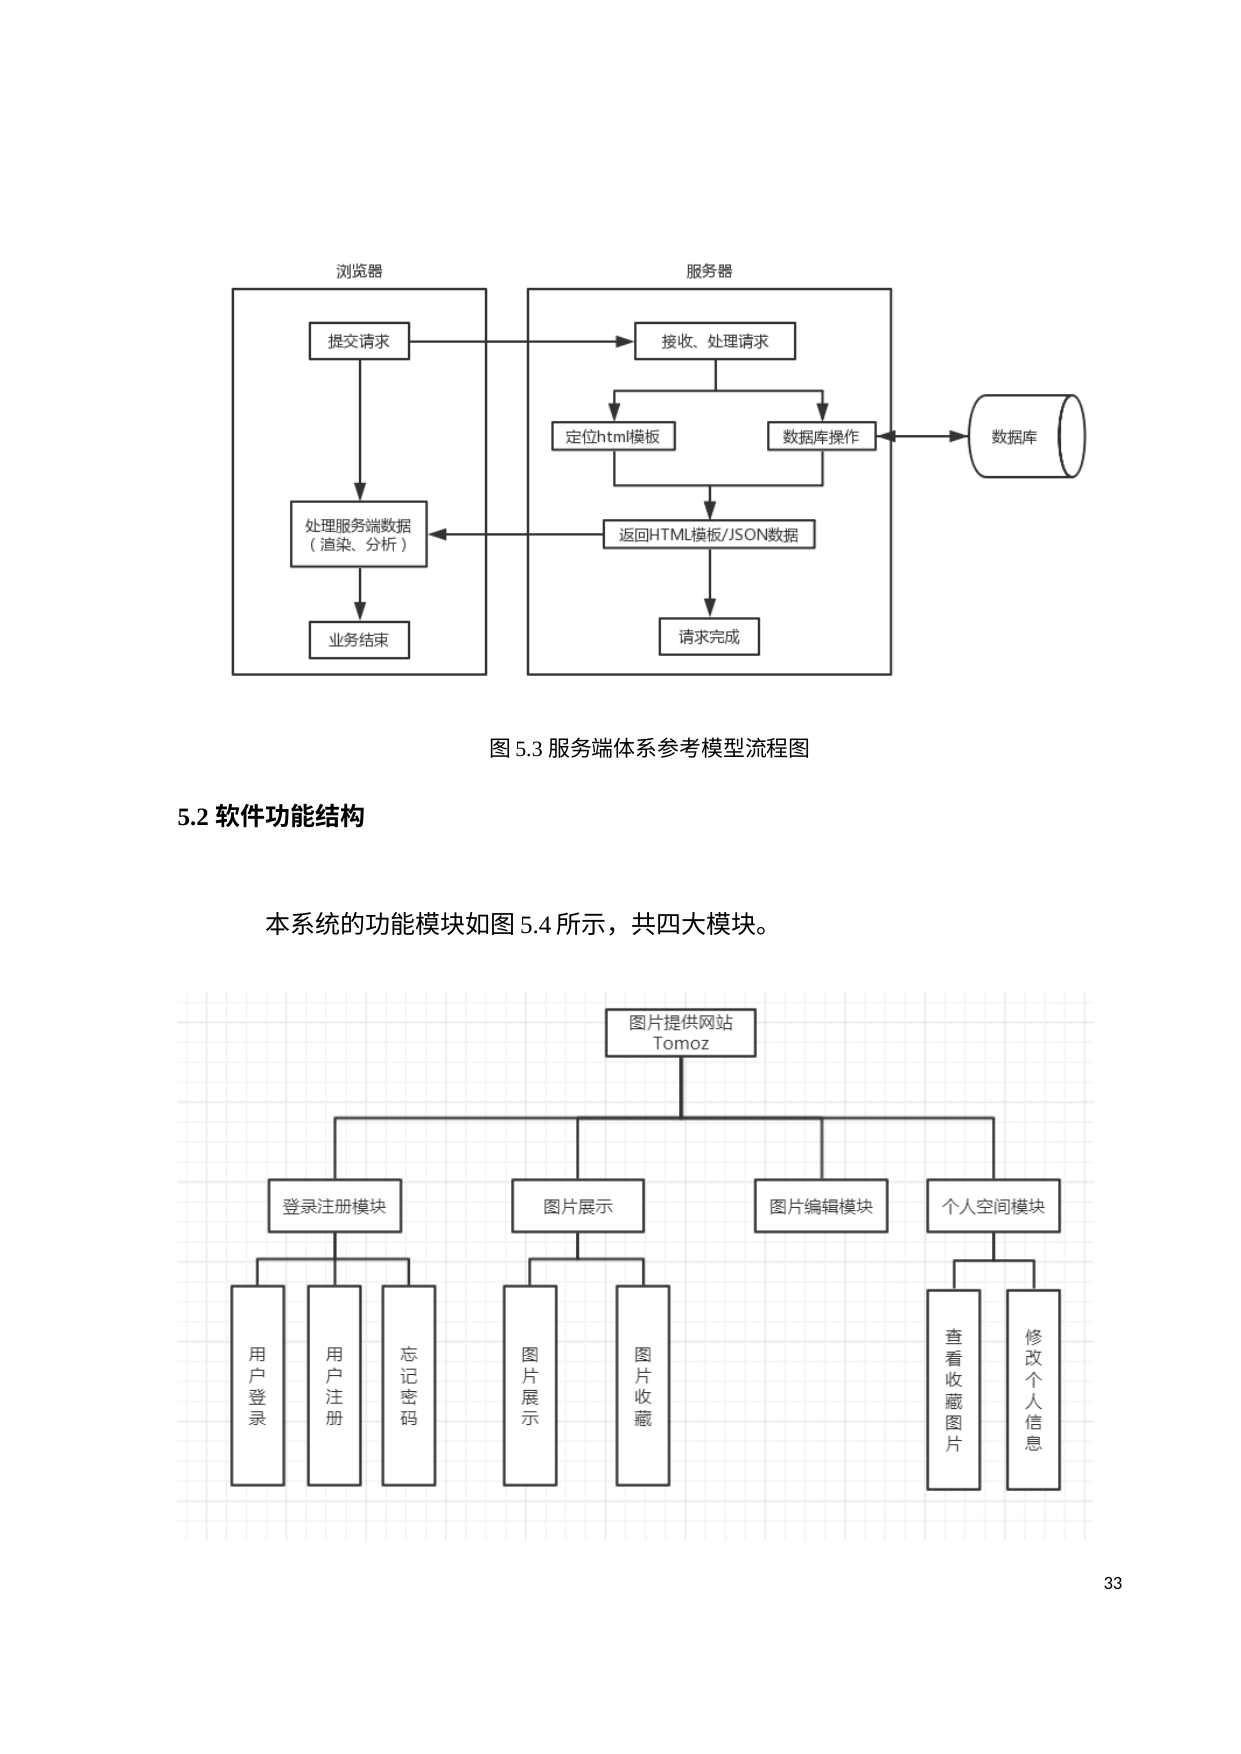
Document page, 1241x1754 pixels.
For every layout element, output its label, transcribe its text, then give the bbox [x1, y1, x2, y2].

text 本系统的功能模块如图5.4所示，共四大模块。 [177, 890, 1122, 955]
subtitle 5.2 软件功能结构 [177, 782, 1122, 847]
picture [177, 191, 1123, 712]
picture [177, 992, 1094, 1540]
text 图5.3 服务端体系参考模型流程图 [177, 731, 1122, 763]
